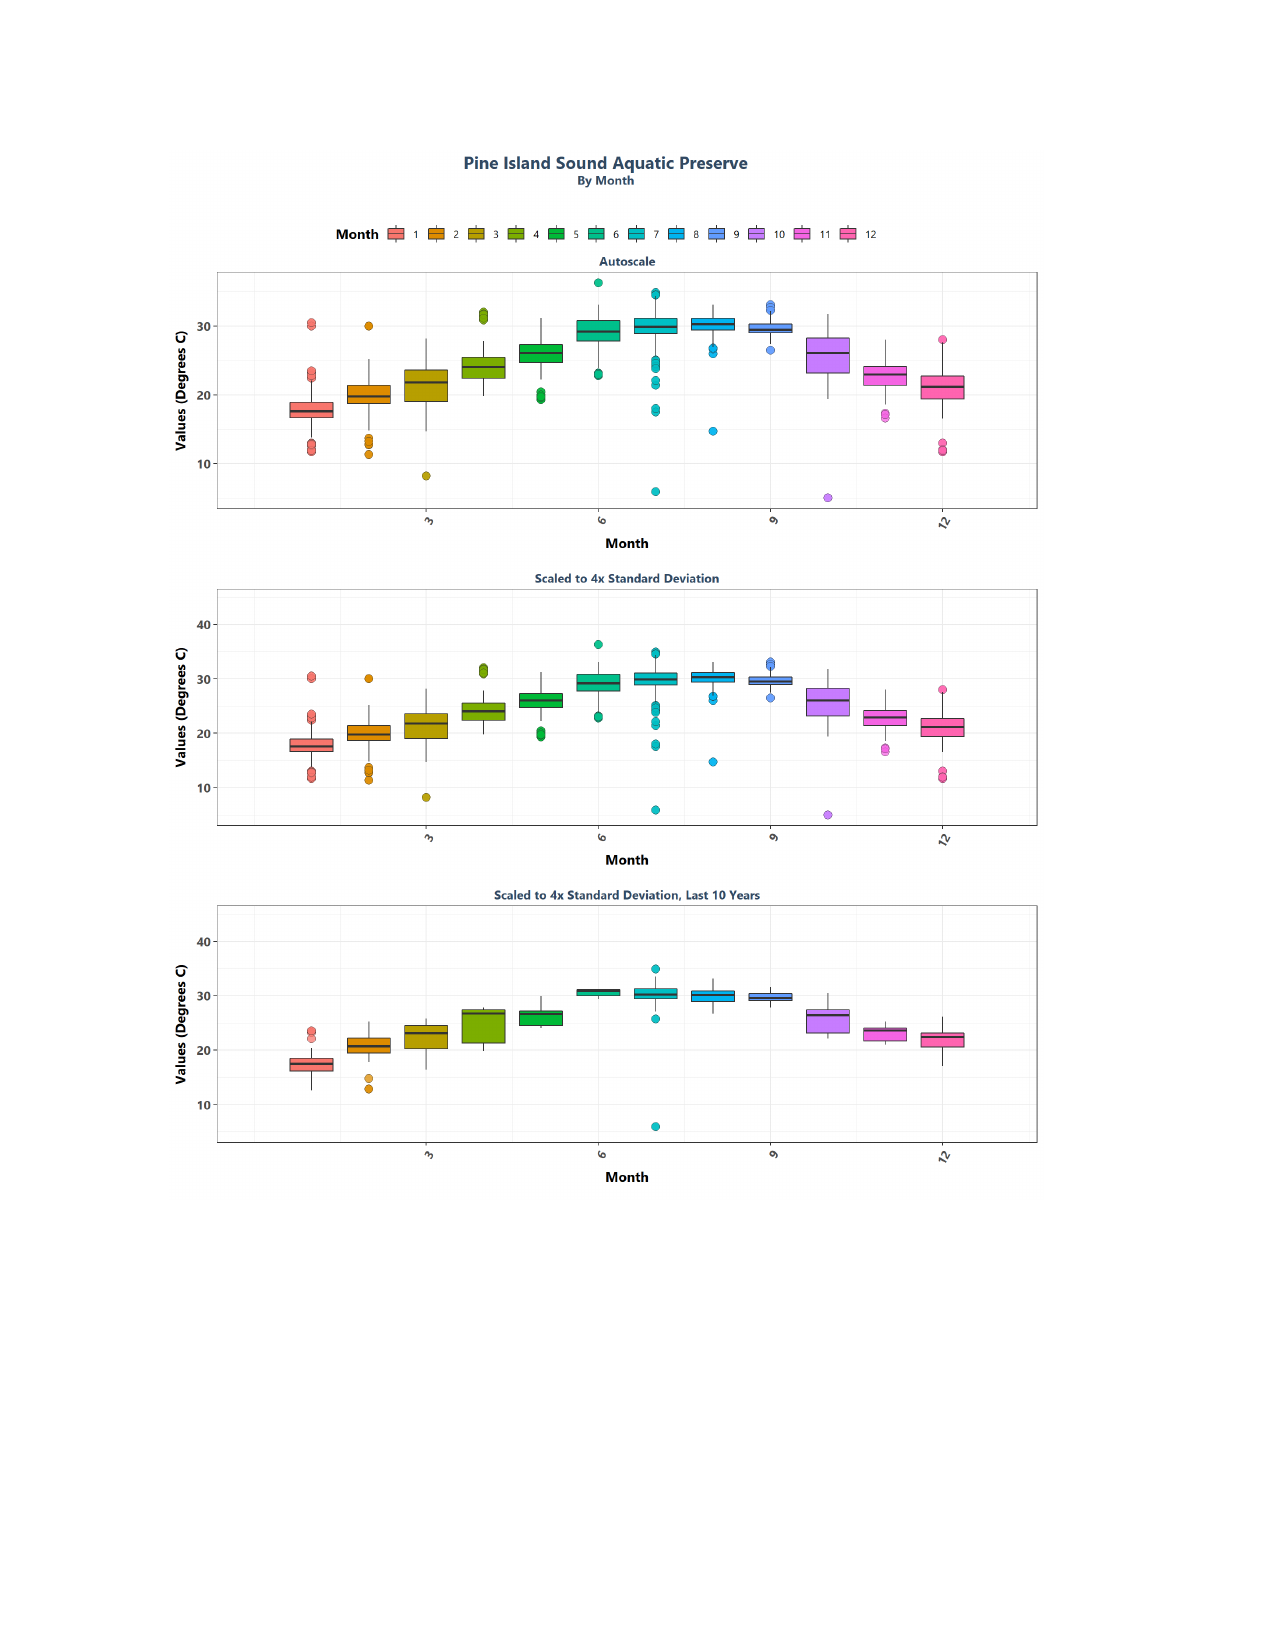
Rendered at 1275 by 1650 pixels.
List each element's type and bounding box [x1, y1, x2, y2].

picture [168, 150, 1044, 1200]
